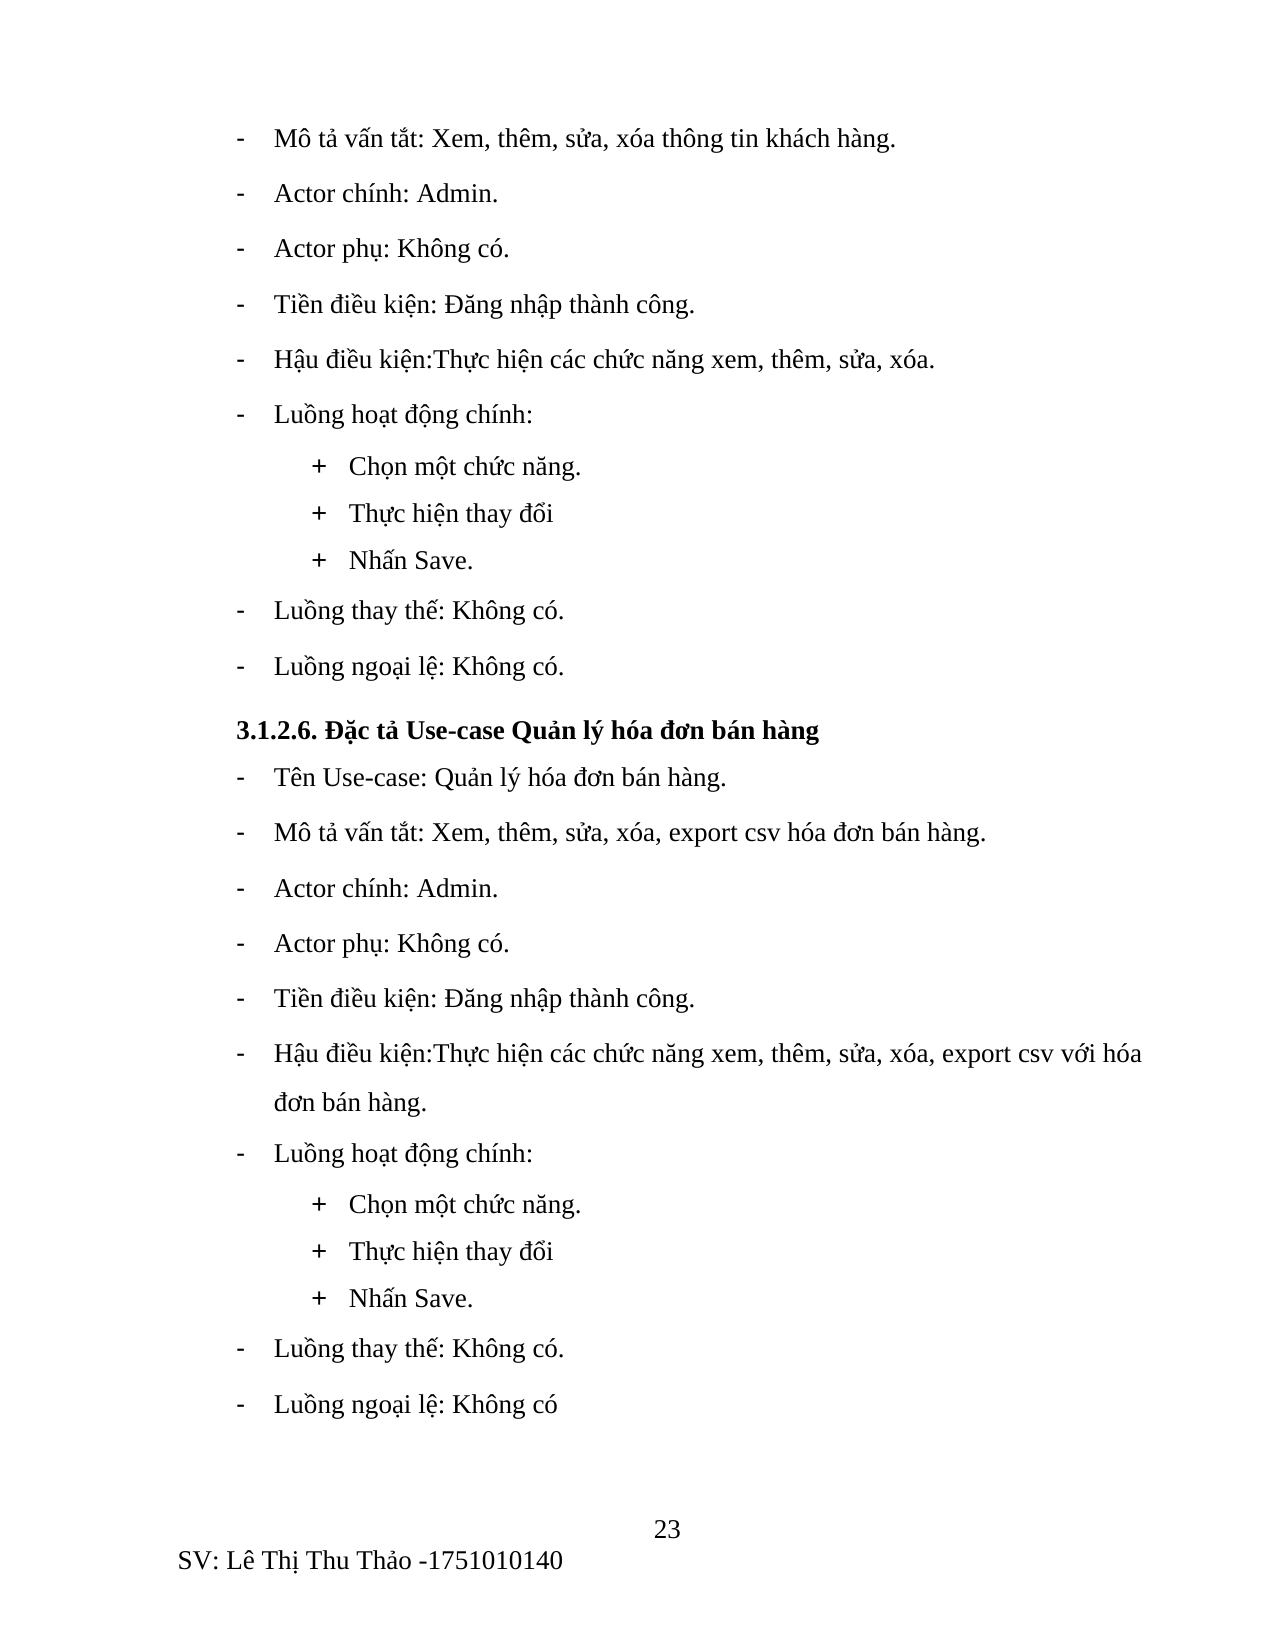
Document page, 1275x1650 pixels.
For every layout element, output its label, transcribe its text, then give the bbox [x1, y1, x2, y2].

list Luồng hoạt động chính: [236, 395, 1157, 432]
list Mô tả vấn tắt: Xem, thêm, sửa, xóa thông tin khách hàng. [236, 118, 1157, 155]
list Luồng ngoại lệ: Không có [236, 1384, 1157, 1421]
list Tiền điều kiện: Đăng nhập thành công. [236, 284, 1157, 321]
list Nhấn Save. [311, 544, 1157, 575]
list Actor phụ: Không có. [236, 923, 1157, 960]
list Nhấn Save. [311, 1282, 1157, 1313]
list Thực hiện thay đổi [311, 1235, 1157, 1266]
list Mô tả vấn tắt: Xem, thêm, sửa, xóa, export csv hóa đơn bán hàng. [236, 813, 1157, 849]
list Hậu điều kiện:Thực hiện các chức năng xem, thêm, sửa, xóa, export csv với hóa đơn bán hàng. [236, 1034, 1157, 1117]
list Tên Use-case: Quản lý hóa đơn bán hàng. [236, 757, 1157, 794]
list Thực hiện thay đổi [311, 497, 1157, 528]
list Luồng ngoại lệ: Không có. [236, 646, 1157, 683]
list Actor chính: Admin. [236, 173, 1157, 210]
subtitle Đặc tả Use-case Quản lý hóa đơn bán hàng [236, 714, 1157, 745]
list Hậu điều kiện:Thực hiện các chức năng xem, thêm, sửa, xóa. [236, 339, 1157, 376]
list Luồng thay thế: Không có. [236, 591, 1157, 627]
list Chọn một chức năng. [311, 1188, 1157, 1219]
list Actor chính: Admin. [236, 868, 1157, 905]
list Actor phụ: Không có. [236, 229, 1157, 266]
list Luồng hoạt động chính: [236, 1133, 1157, 1170]
list Tiền điều kiện: Đăng nhập thành công. [236, 979, 1157, 1016]
list Luồng thay thế: Không có. [236, 1329, 1157, 1366]
list Chọn một chức năng. [311, 450, 1157, 481]
